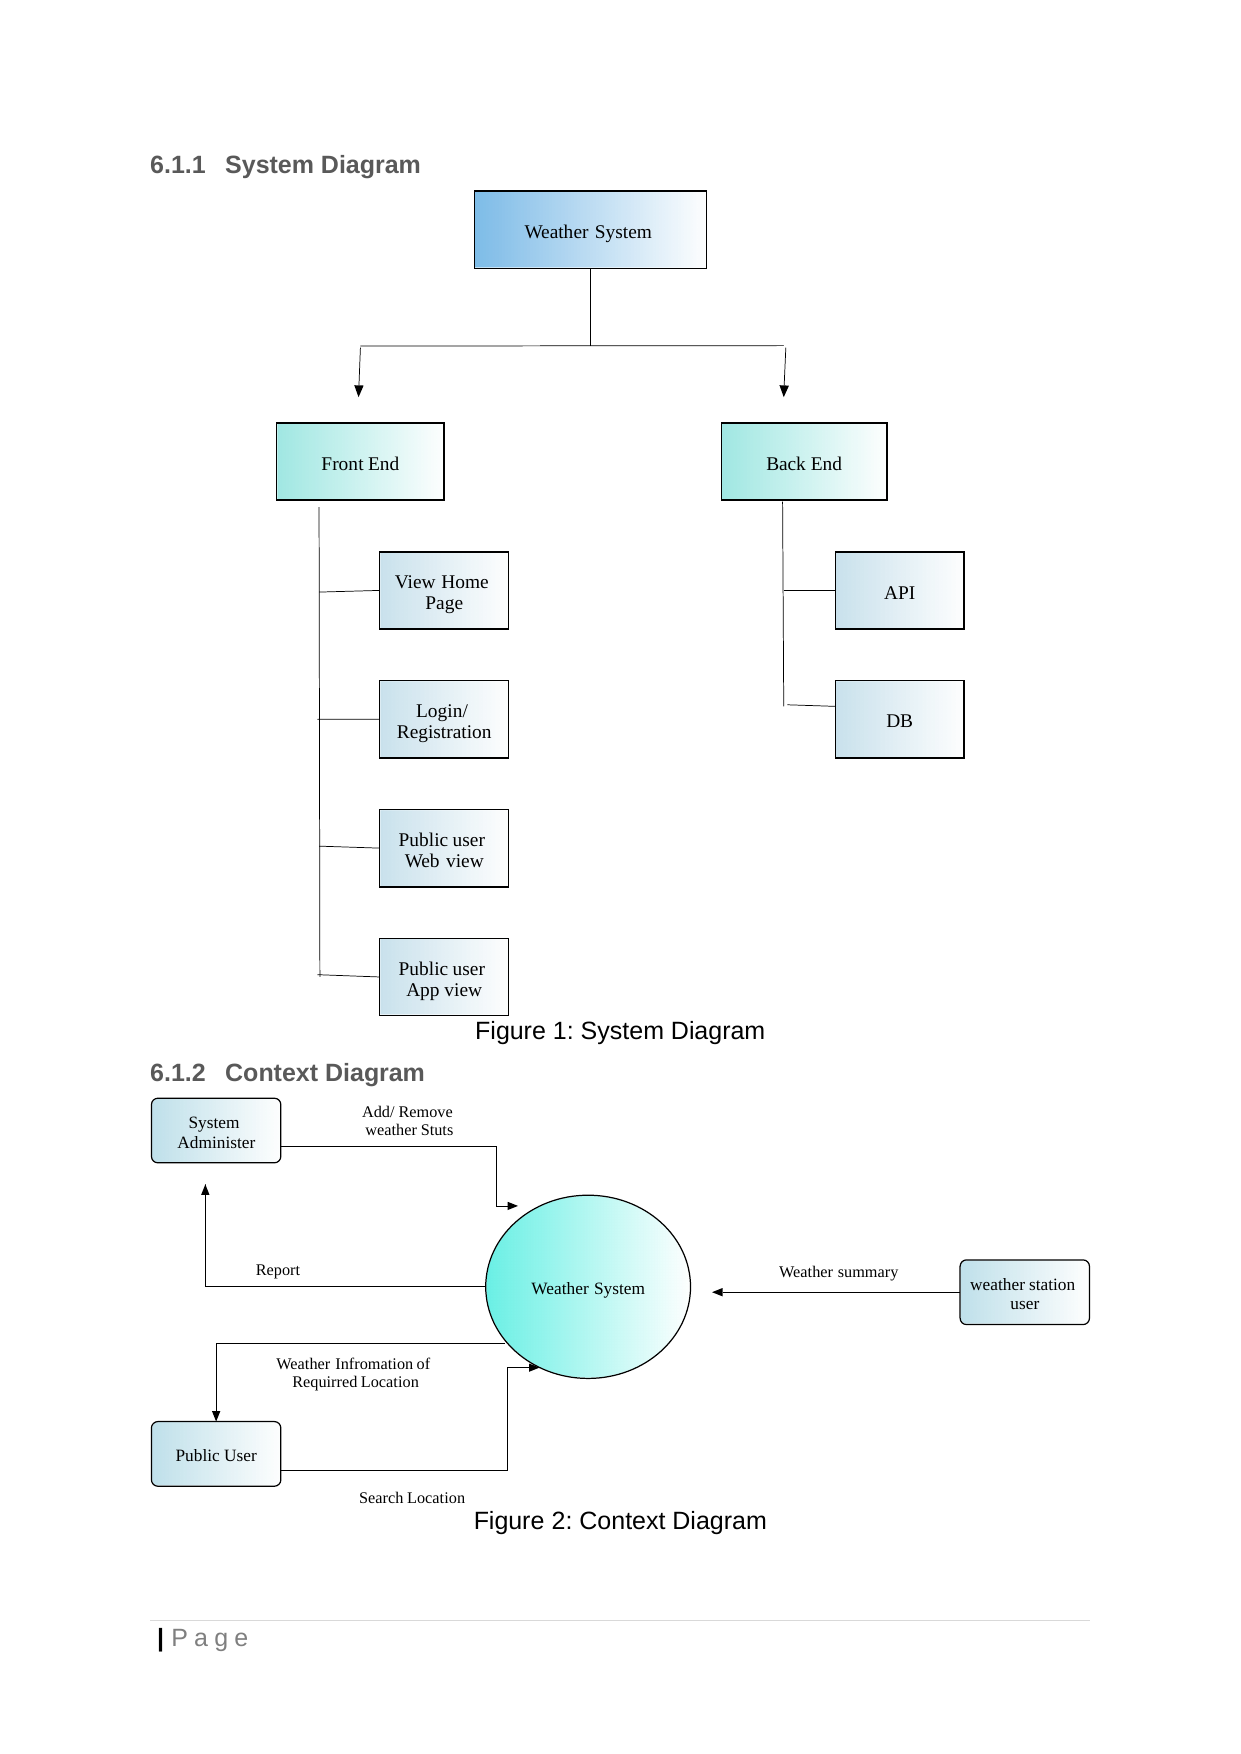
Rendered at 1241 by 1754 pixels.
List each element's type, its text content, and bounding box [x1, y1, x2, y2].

text Figure 1: System Diagram [150, 1016, 1090, 1045]
subtitle Context Diagram [150, 1058, 1090, 1086]
text Figure 2: Context Diagram [150, 1506, 1090, 1535]
subtitle System Diagram [150, 150, 1090, 179]
